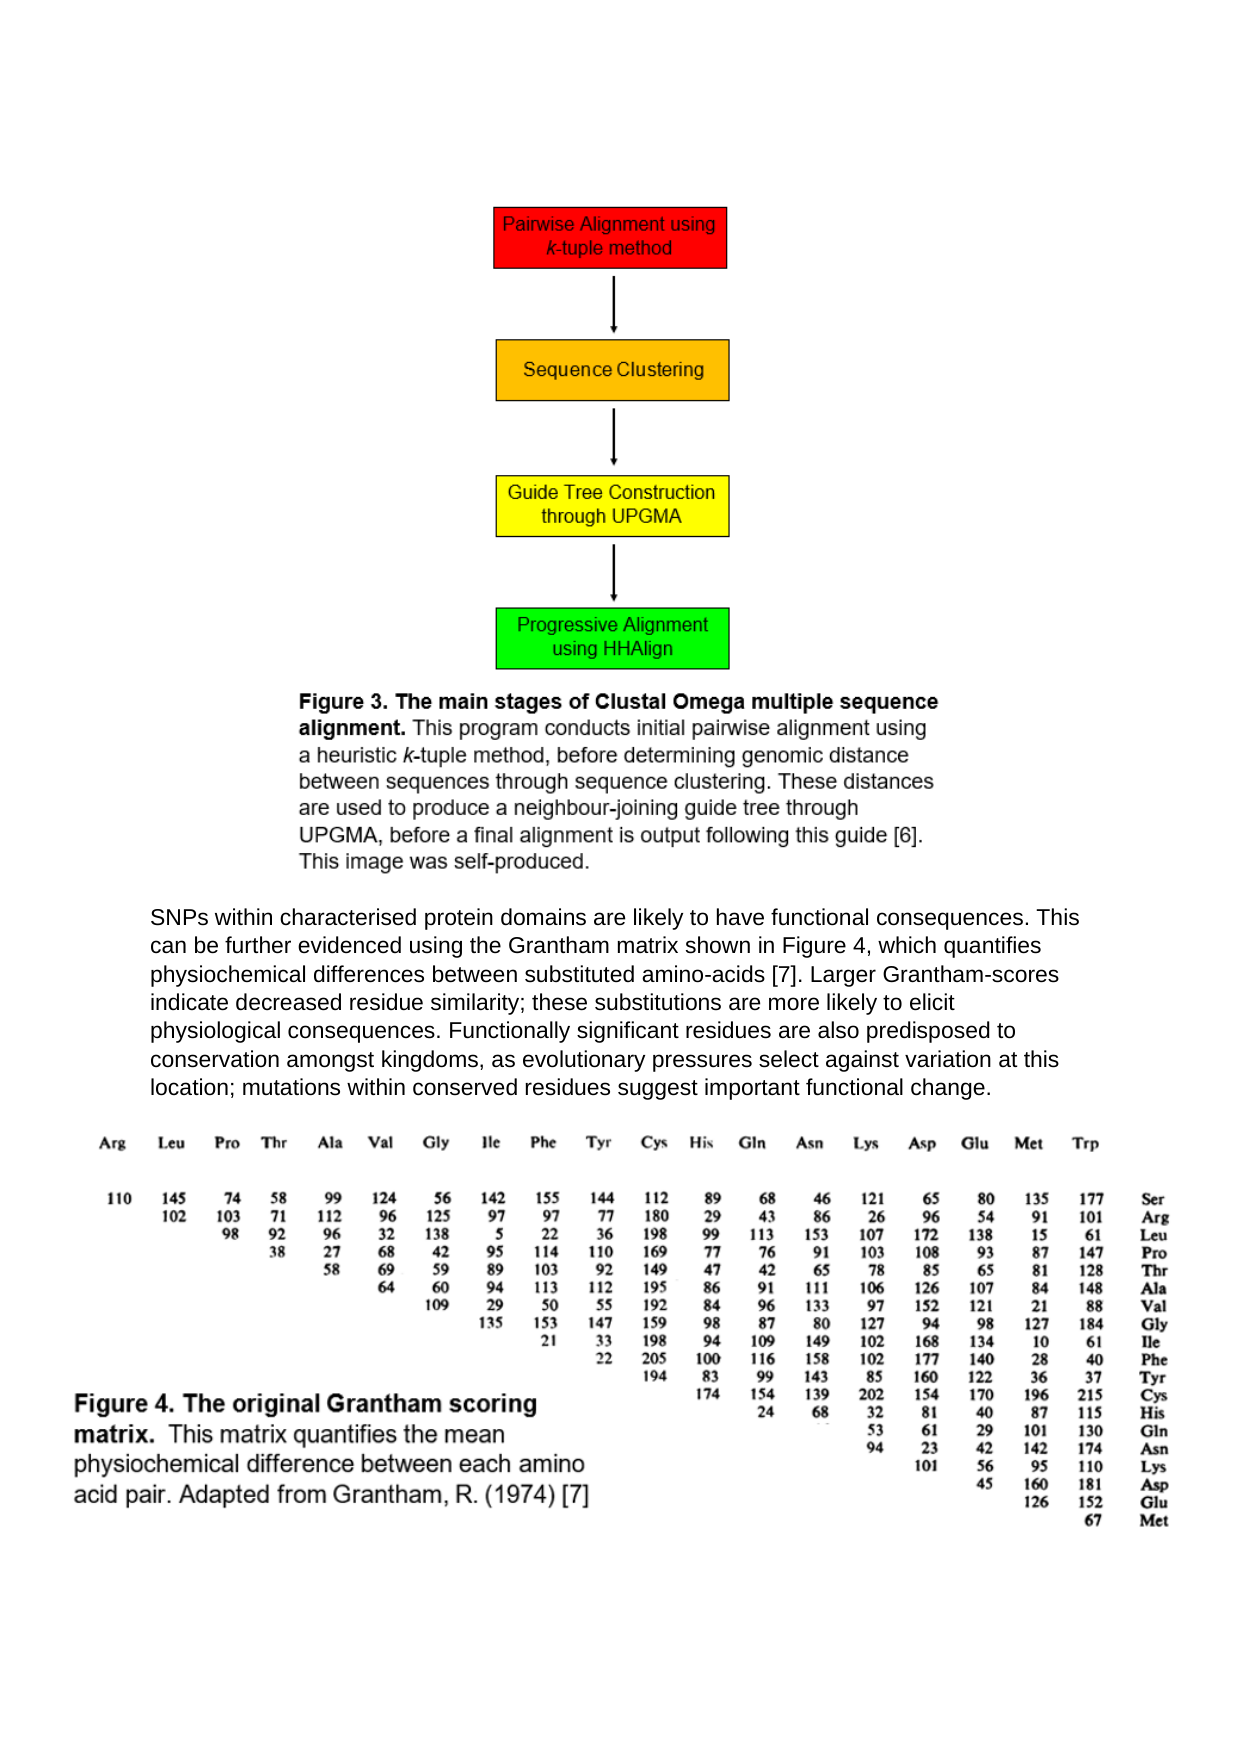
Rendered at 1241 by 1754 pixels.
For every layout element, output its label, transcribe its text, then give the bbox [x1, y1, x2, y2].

picture [294, 195, 947, 883]
picture [59, 1127, 1182, 1541]
